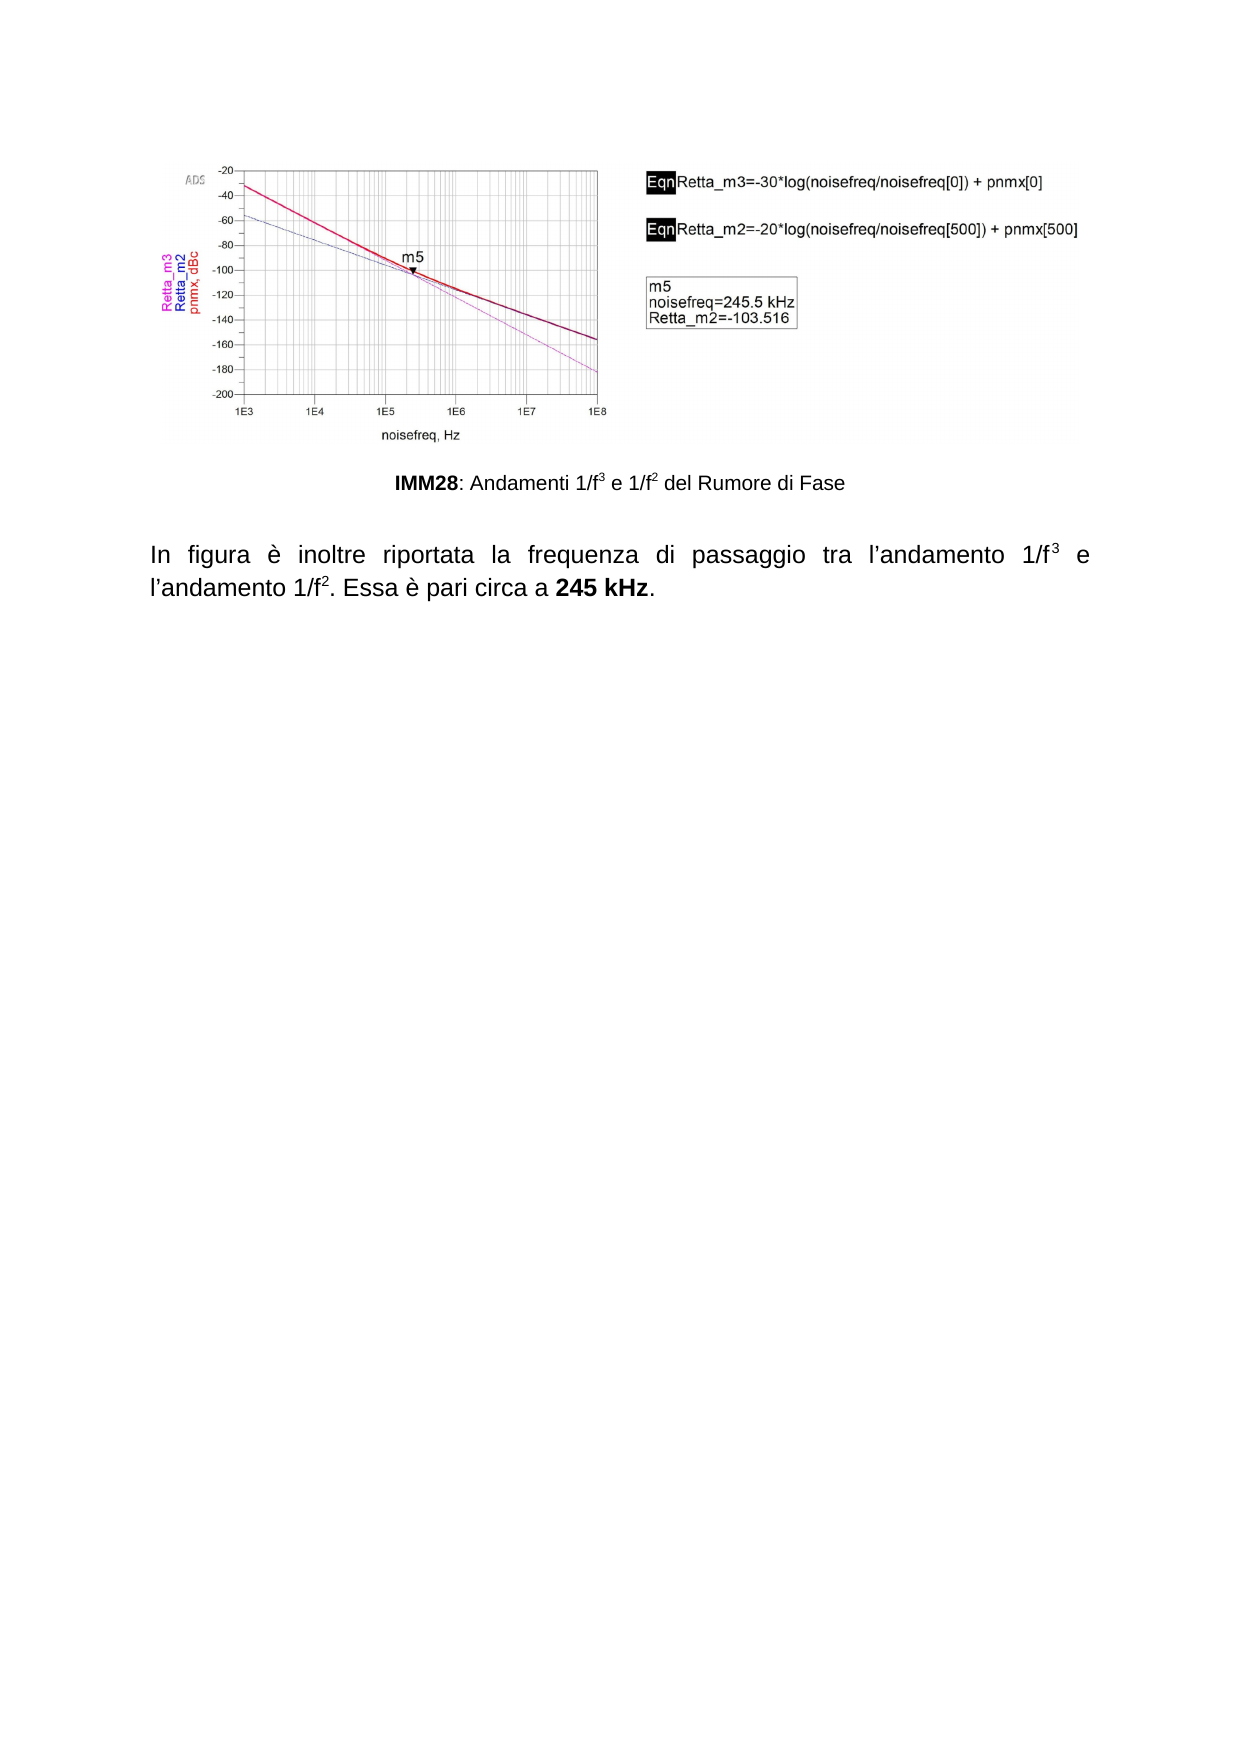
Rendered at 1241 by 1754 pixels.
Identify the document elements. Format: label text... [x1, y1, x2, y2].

text In figura è inoltre riportata la frequenza di passaggio tra l’andamento 1/f3 e l’andamento 1/f2. Essa è pari circa a 245 kHz. [150, 540, 1090, 602]
picture [161, 162, 1079, 444]
table_cell IMM28: Andamenti 1/f3 e 1/f2 del Rumore di Fase [151, 460, 1089, 505]
table_header [151, 152, 1089, 458]
